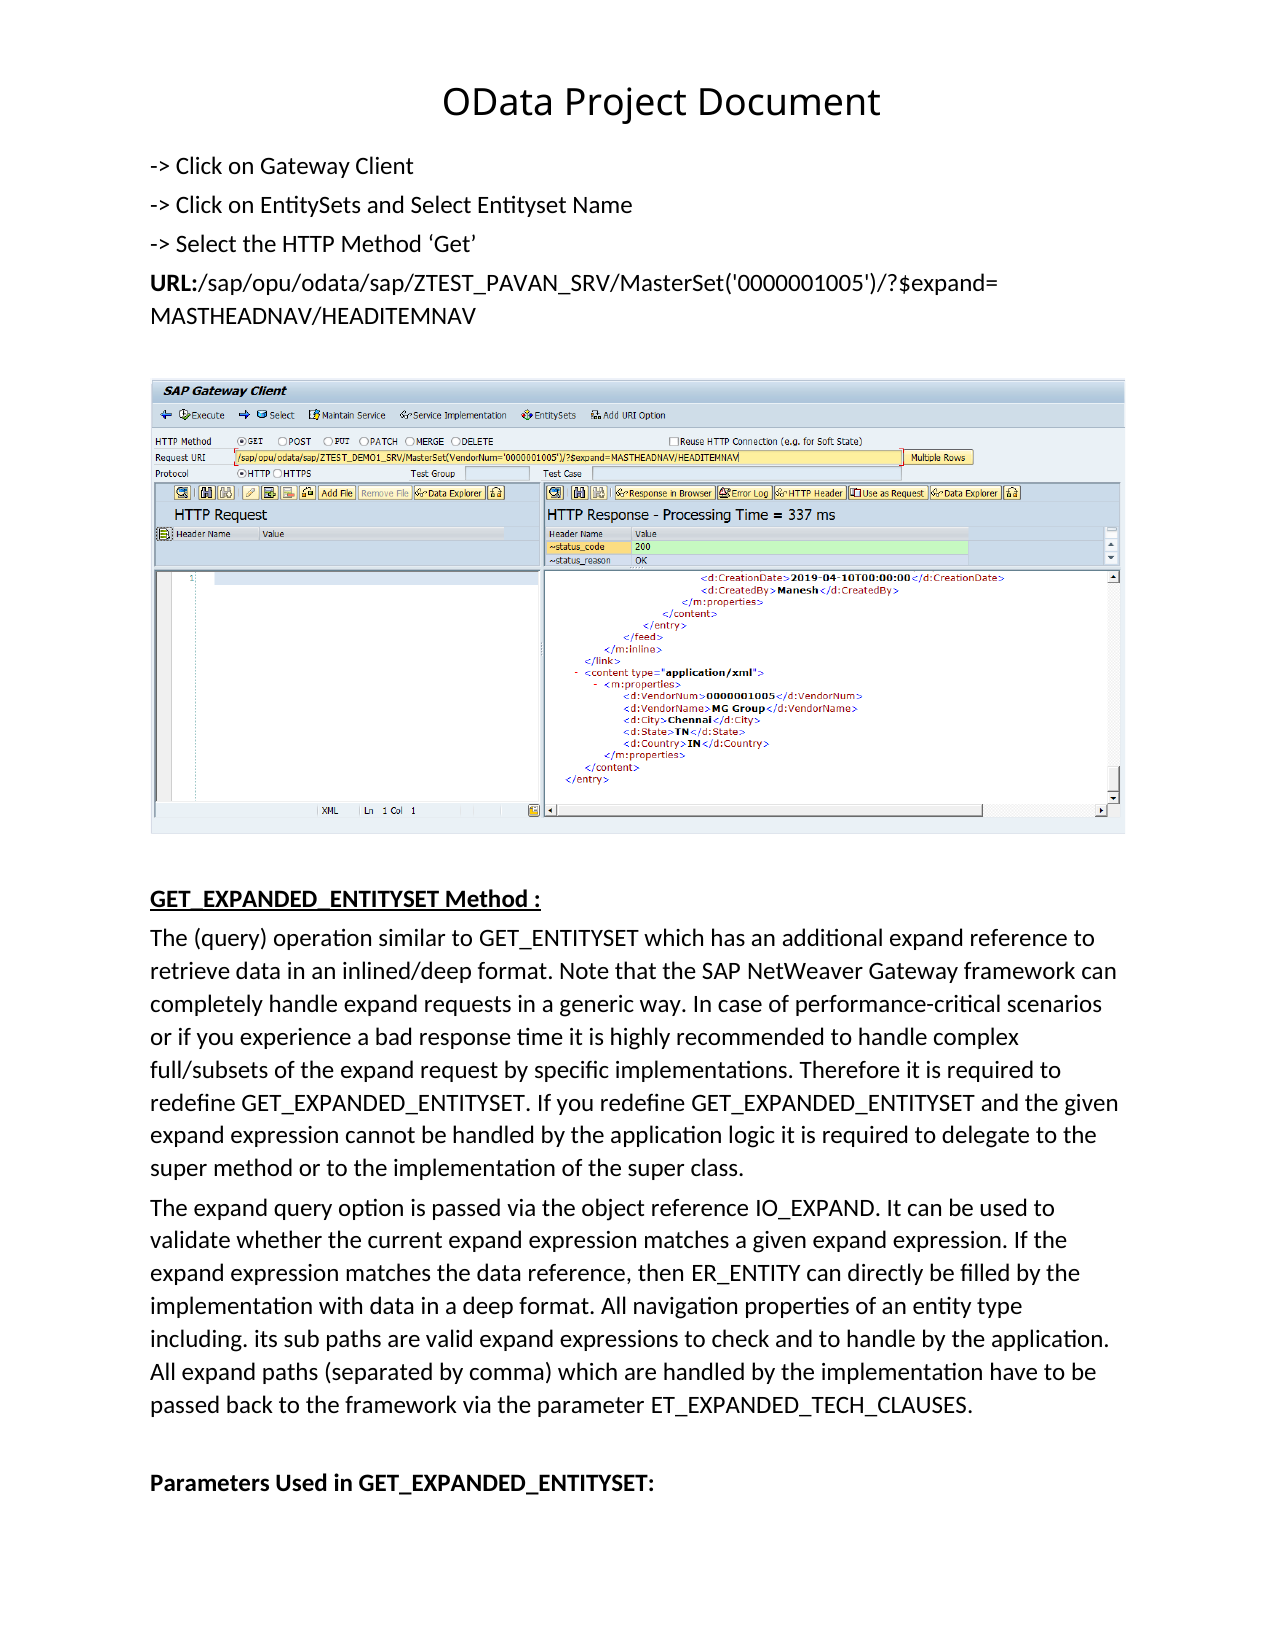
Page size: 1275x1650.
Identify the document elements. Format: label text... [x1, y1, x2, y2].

text -> Click on EntitySets and Select Entityset Name [150, 189, 1125, 220]
text The (query) operation similar to GET_ENTITYSET which has an additional expand reference to retrieve data in an inlined/deep format. Note that the SAP NetWeaver Gateway framework can completely handle expand requests in a generic way. In case of performance-critical scenarios or if you experience a bad response time it is highly recommended to handle complex full/subsets of the expand request by specific implementations. Therefore it is required to redefine GET_EXPANDED_ENTITYSET. If you redefine GET_EXPANDED_ENTITYSET and the given expand expression cannot be handled by the application logic it is required to delegate to the super method or to the implementation of the super class. [150, 922, 1125, 1183]
text Parameters Used in GET_EXPANDED_ENTITYSET: [150, 1467, 1125, 1498]
text URL:/sap/opu/odata/sap/ZTEST_PAVAN_SRV/MasterSet('0000001005')/?$expand= MASTHEADNAV/HEADITEMNAV [150, 267, 1125, 331]
picture [150, 378, 1125, 836]
text GET_EXPANDED_ENTITYSET Method : [150, 883, 1125, 913]
text The expand query option is passed via the object reference IO_EXPAND. It can be used to validate whether the current expand expression matches a given expand expression. If the expand expression matches the data reference, then ER_ENTITY can directly be filled by the implementation with data in a deep format. All navigation properties of an entity type including. its sub paths are valid expand expressions to check and to handle by the application. All expand paths (separated by comma) which are handled by the implementation have to be passed back to the framework via the parameter ET_EXPANDED_TECH_CLAUSES. [150, 1192, 1125, 1420]
text -> Click on Gateway Client [150, 150, 1125, 181]
text -> Select the HTTP Method ‘Get’ [150, 228, 1125, 259]
